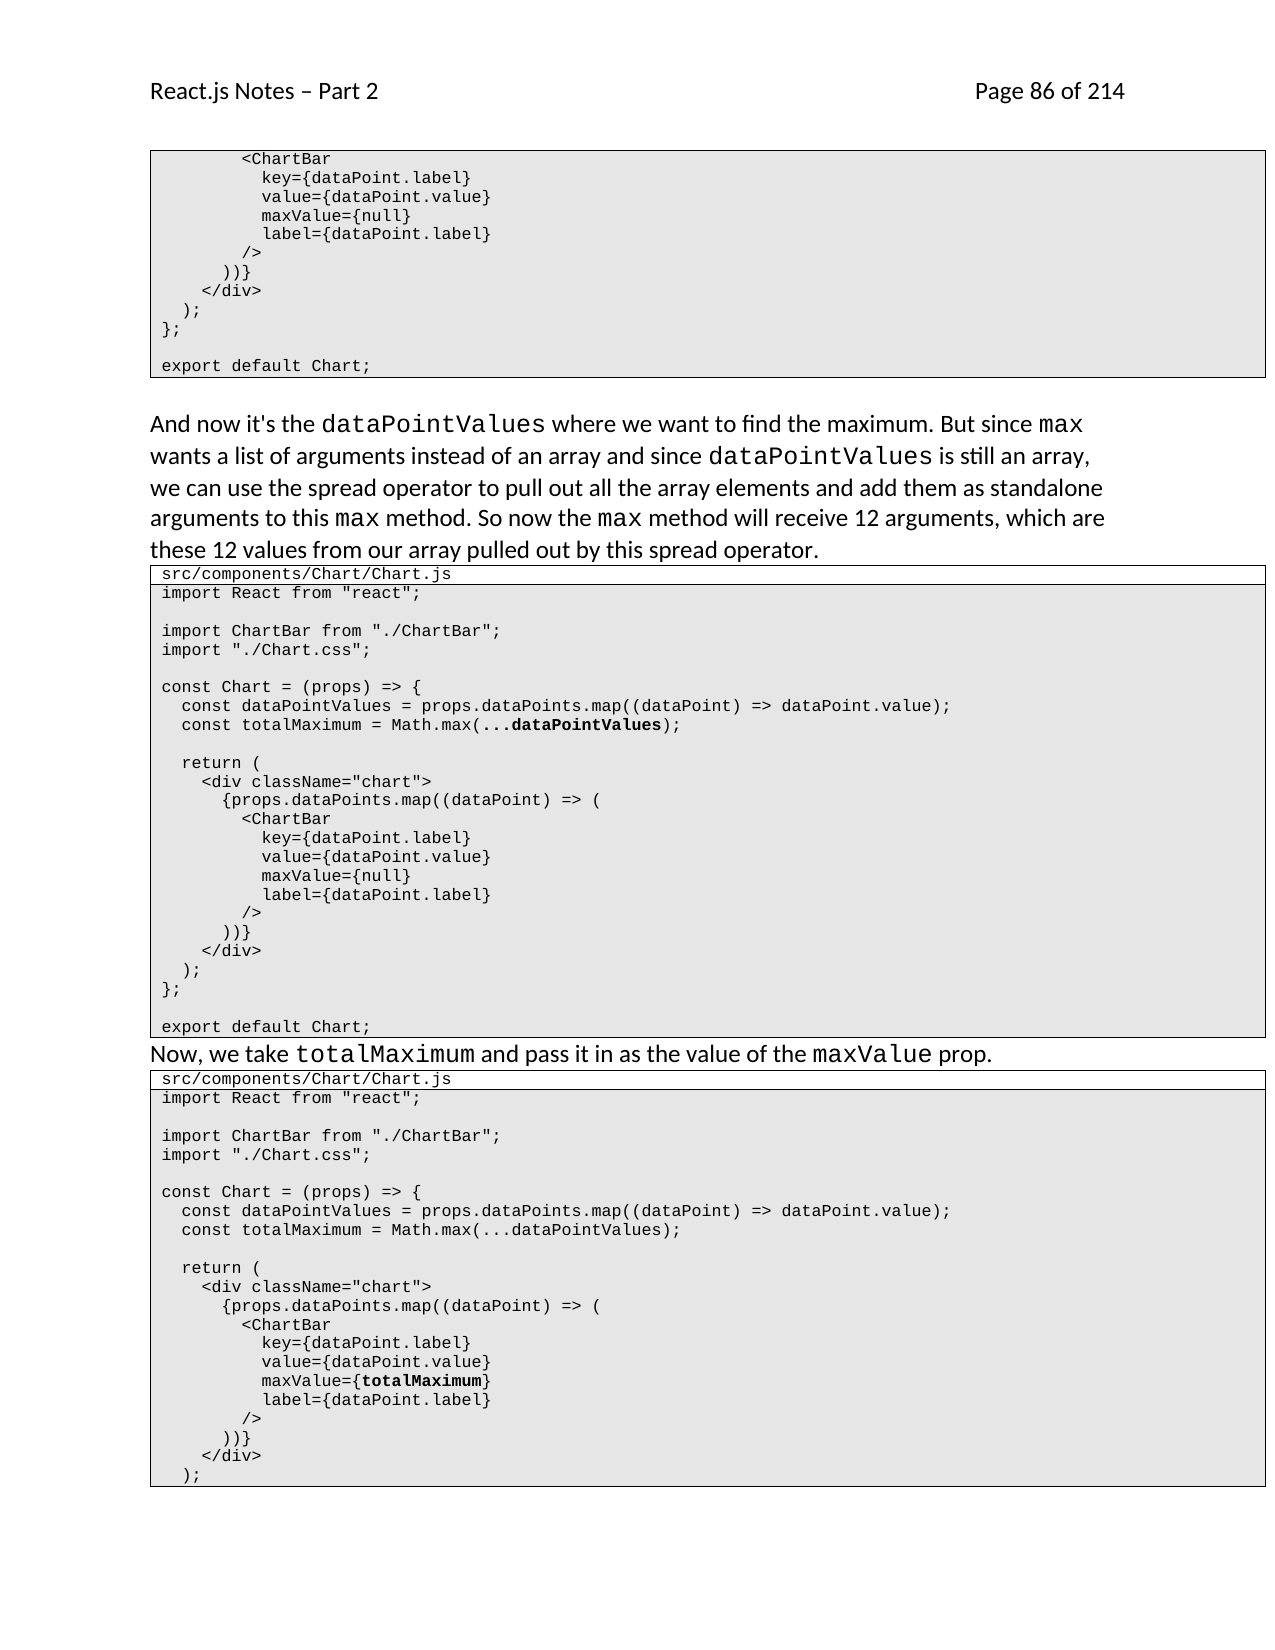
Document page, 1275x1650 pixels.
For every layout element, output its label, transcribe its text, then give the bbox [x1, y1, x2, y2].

table_header src/components/Chart/Chart.js [151, 1071, 1265, 1089]
table_header src/components/Chart/Chart.js [151, 566, 1265, 584]
text Now, we take totalMaximum and pass it in as the value of the maxValue prop. [150, 1038, 1125, 1070]
text And now it's the dataPointValues where we want to find the maximum. But since max wants a list of arguments instead of an array and since dataPointValues is still an array, we can use the spread operator to pull out all the array elements and add them as standalone arguments to this max method. So now the max method will receive 12 arguments, which are these 12 values from our array pulled out by this spread operator. [150, 408, 1125, 565]
table_cell import React from "react"; import ChartBar from "./ChartBar"; import "./Chart.css"; const Chart = (props) => { const dataPointValues = props.dataPoints.map((dataPoint) => dataPoint.value); const totalMaximum = Math.max(...dataPointValues); return ( <div className="chart"> {props.dataPoints.map((dataPoint) => ( <ChartBar key={dataPoint.label} value={dataPoint.value} maxValue={null} label={dataPoint.label} /> ))} </div> ); }; export default Chart; [151, 585, 1265, 1037]
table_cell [151, 1090, 1265, 1486]
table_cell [151, 151, 1265, 377]
